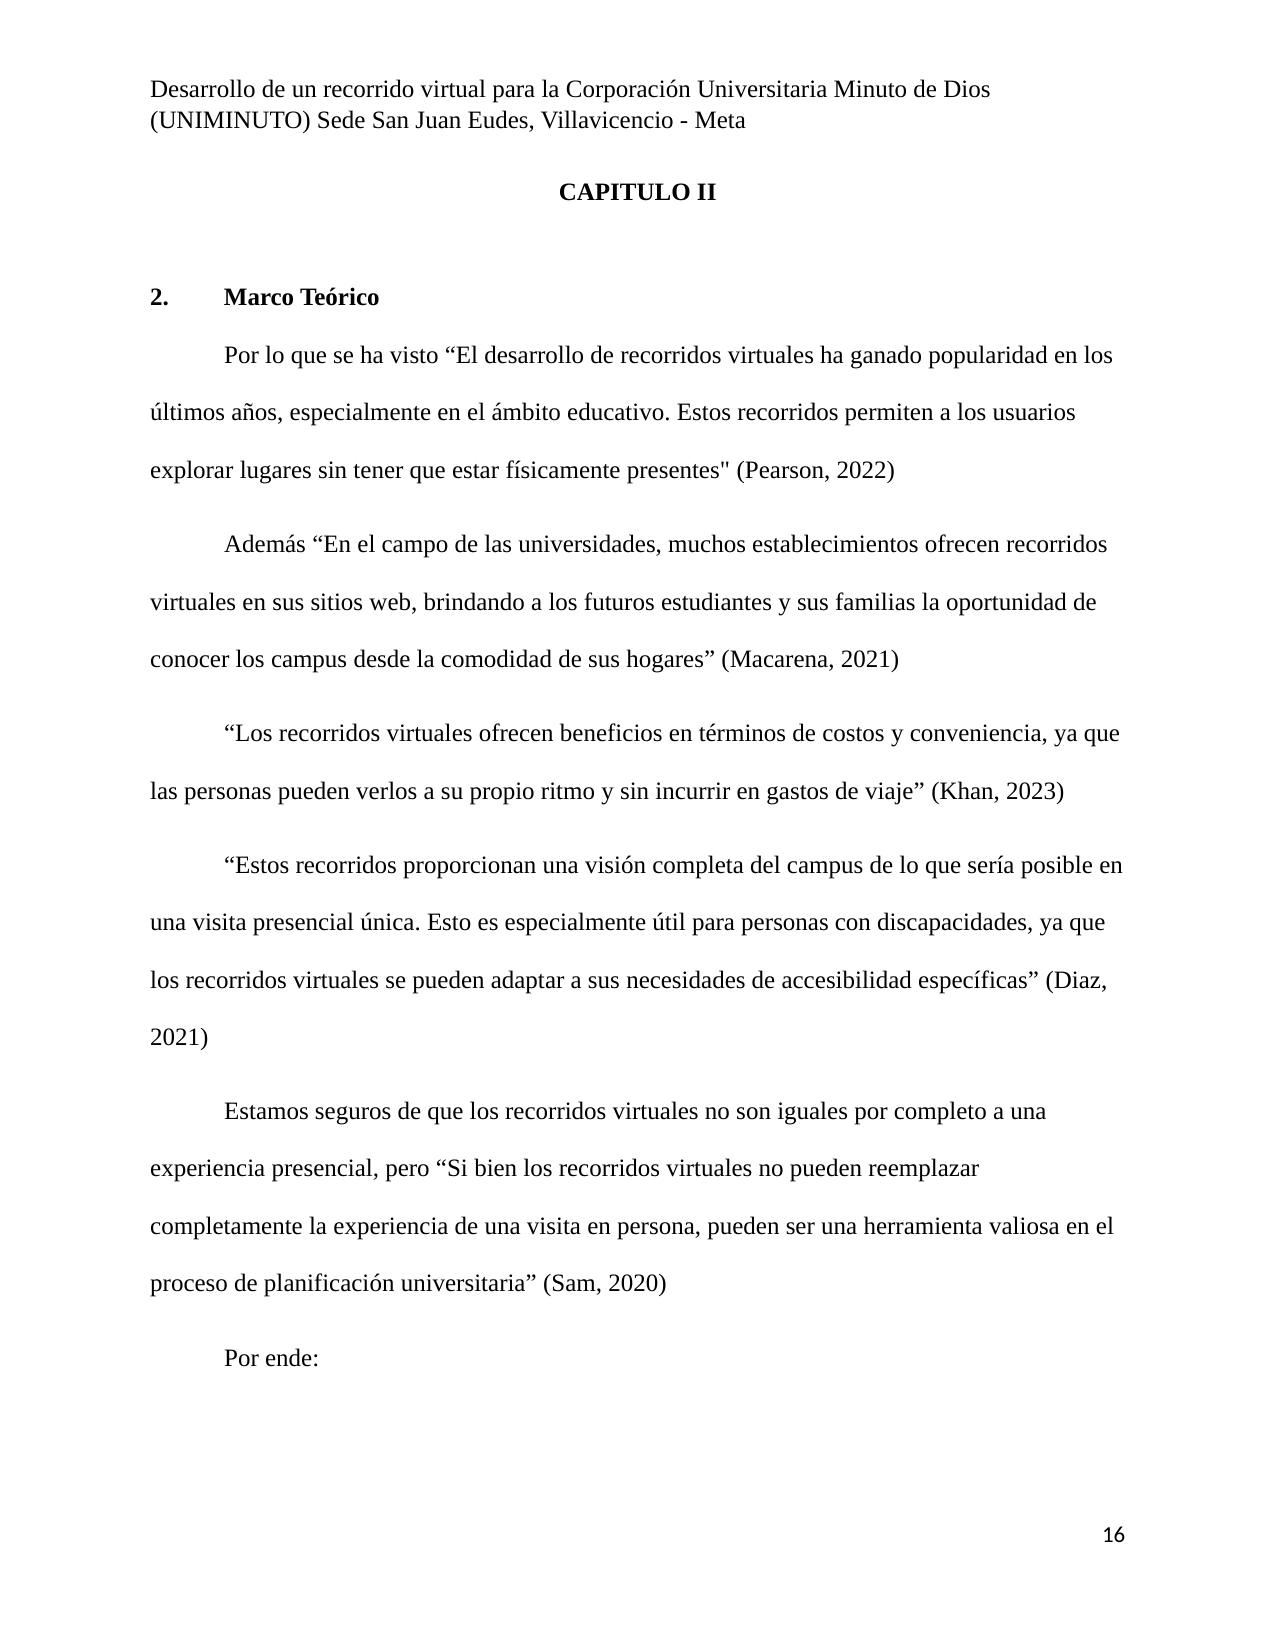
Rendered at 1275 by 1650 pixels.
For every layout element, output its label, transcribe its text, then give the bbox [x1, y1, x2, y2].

text Estamos seguros de que los recorridos virtuales no son iguales por completo a una experiencia presencial, pero “Si bien los recorridos virtuales no pueden reemplazar completamente la experiencia de una visita en persona, pueden ser una herramienta valiosa en el proceso de planificación universitaria” [150, 1096, 1125, 1297]
text “Estos recorridos proporcionan una visión completa del campus de lo que sería posible en una visita presencial única. Esto es especialmente útil para personas con discapacidades, ya que los recorridos virtuales se pueden adaptar a sus necesidades de accesibilidad específicas” [150, 850, 1125, 1051]
text Además “En el campo de las universidades, muchos establecimientos ofrecen recorridos virtuales en sus sitios web, brindando a los futuros estudiantes y sus familias la oportunidad de conocer los campus desde la comodidad de sus hogares” [150, 529, 1125, 673]
subtitle 2. Marco Teórico [150, 282, 1125, 311]
subtitle CAPITULO II [150, 177, 1125, 206]
text Por lo que se ha visto “El desarrollo de recorridos virtuales ha ganado popularidad en los últimos años, especialmente en el ámbito educativo. Estos recorridos permiten a los usuarios explorar lugares sin tener que estar físicamente presentes" [150, 340, 1125, 484]
text “Los recorridos virtuales ofrecen beneficios en términos de costos y conveniencia, ya que las personas pueden verlos a su propio ritmo y sin incurrir en gastos de viaje” [150, 718, 1125, 804]
text Por ende: [150, 1343, 1125, 1371]
